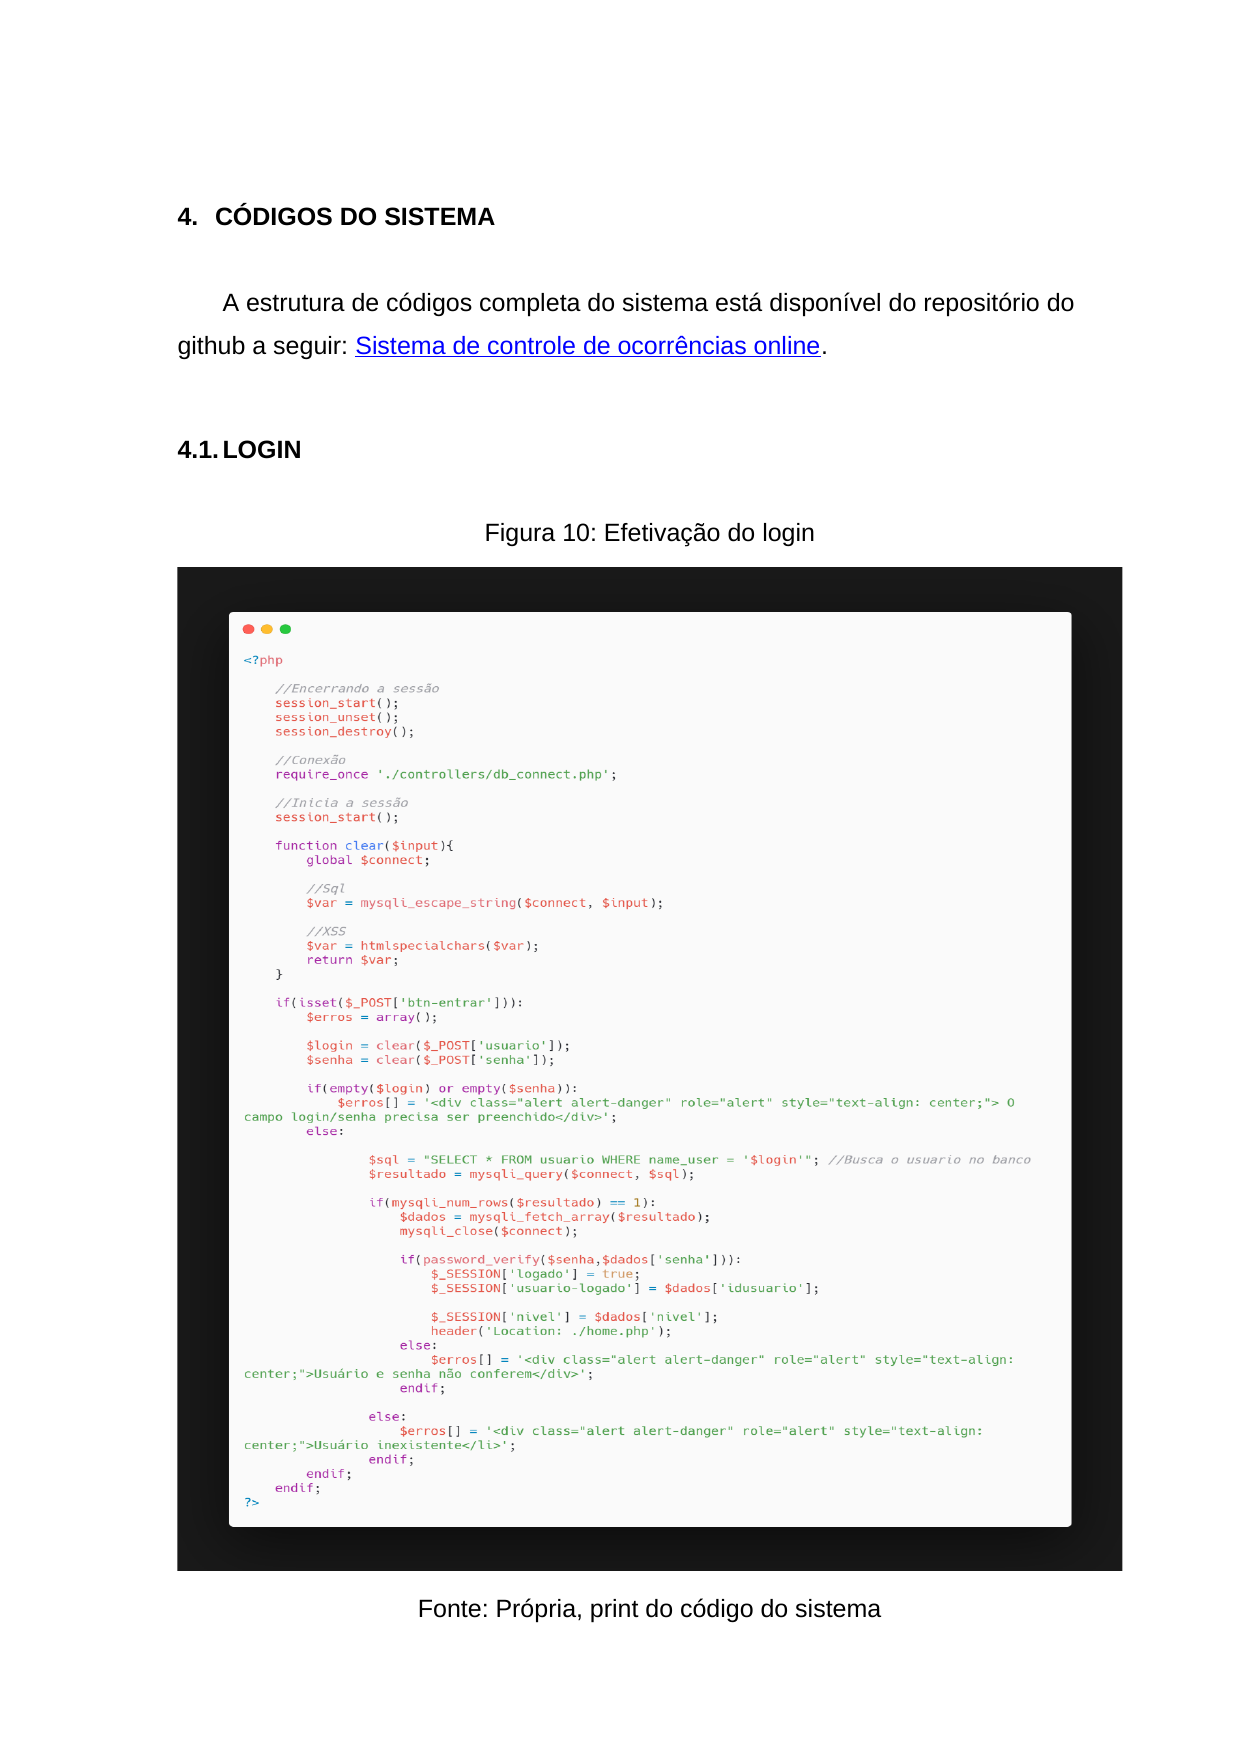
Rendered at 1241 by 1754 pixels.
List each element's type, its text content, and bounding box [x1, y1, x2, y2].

text Fonte: Própria, print do código do sistema [177, 1594, 1122, 1623]
text A estrutura de códigos completa do sistema está disponível do repositório do github a seguir: Sistema de controle de ocorrências online. [177, 288, 1122, 359]
subtitle CÓDIGOS DO SISTEMA [177, 202, 1122, 231]
subtitle LOGIN [177, 435, 1122, 464]
picture [177, 567, 1123, 1571]
text Figura 10: Efetivação do login [177, 518, 1122, 546]
